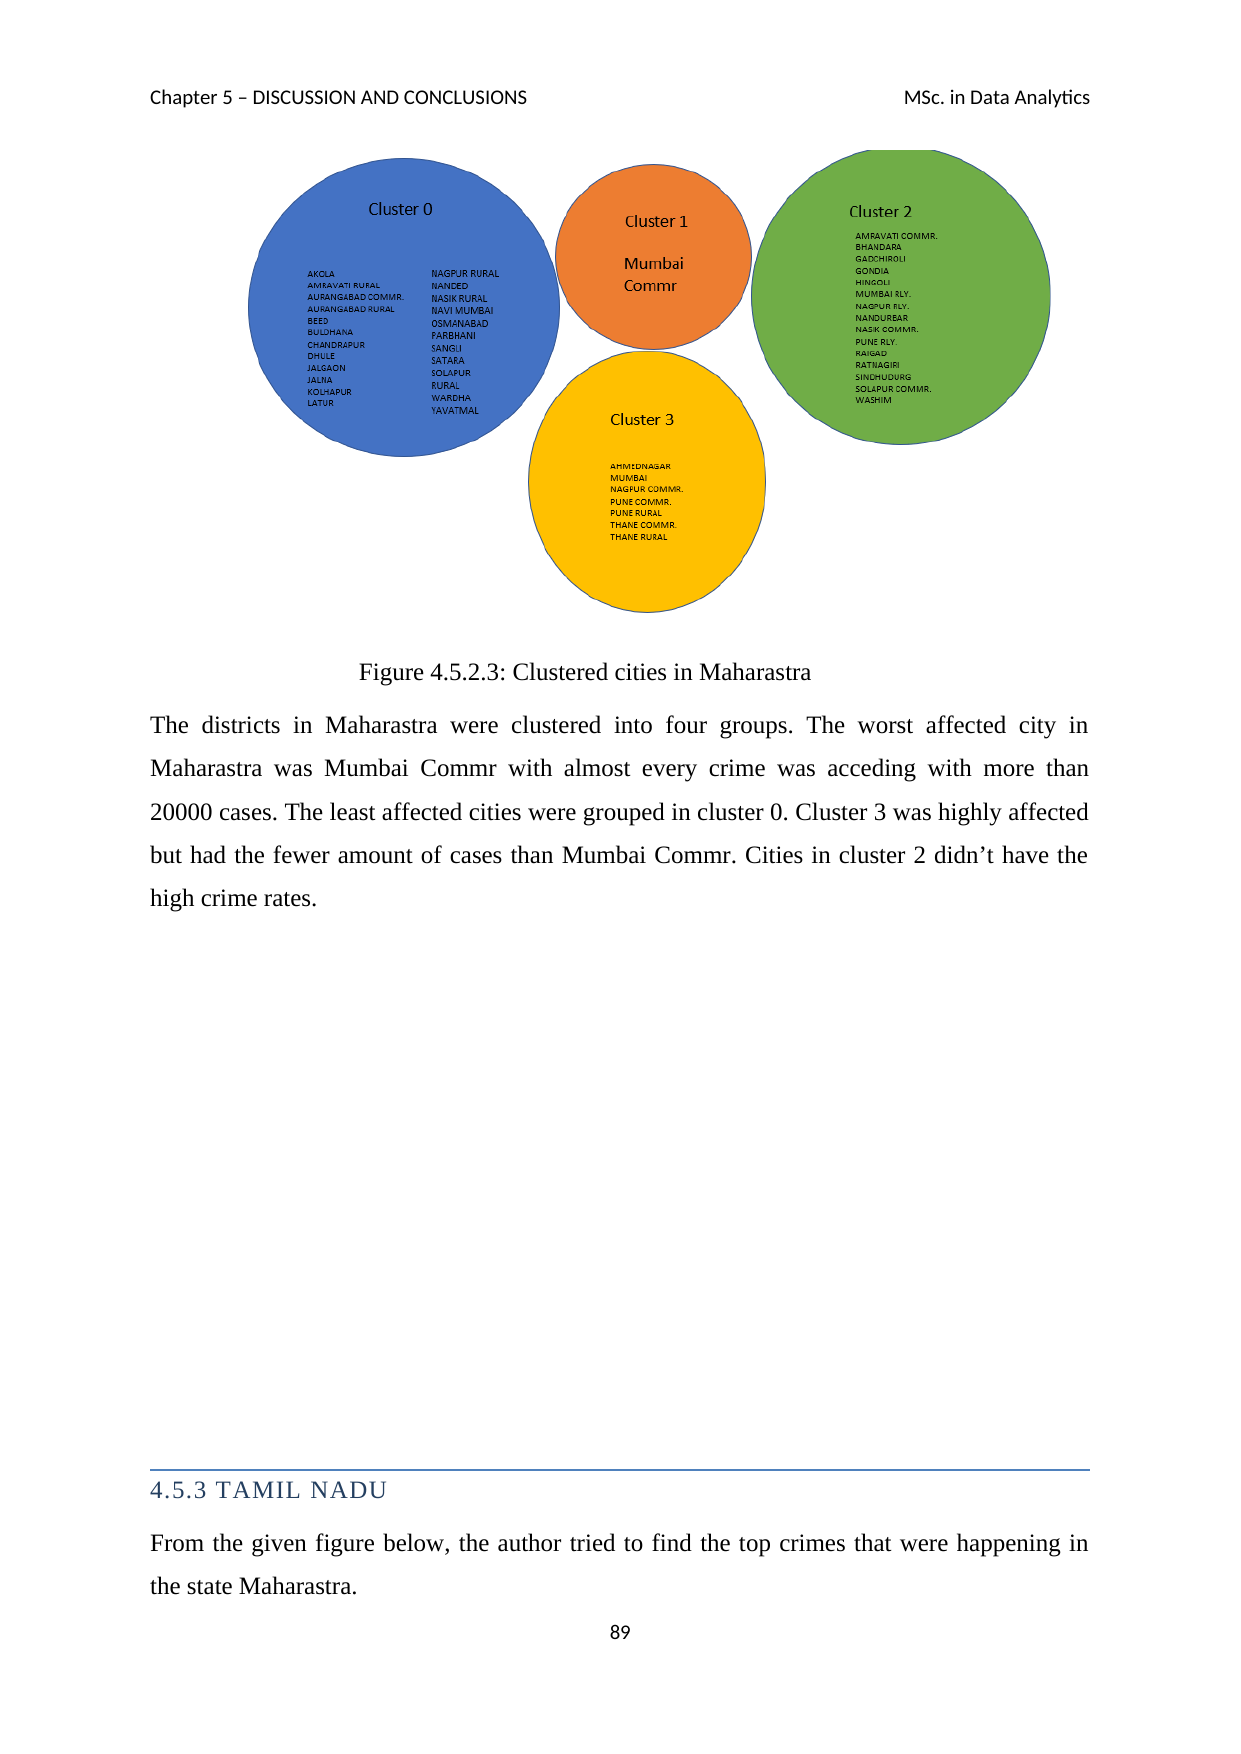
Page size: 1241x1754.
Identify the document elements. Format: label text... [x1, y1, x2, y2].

text The districts in Maharastra were clustered into four groups. The worst affected city in Maharastra was Mumbai Commr with almost every crime was acceding with more than 20000 cases. The least affected cities were grouped in cluster 0. Cluster 3 was highly affected but had the fewer amount of cases than Mumbai Commr. Cities in cluster 2 didn’t have the high crime rates. [150, 710, 1090, 912]
text From the given figure below, the author tried to find the top crimes that were happening in the state Maharastra. [150, 1528, 1090, 1600]
list : Clustered cities in Maharastra [150, 657, 1090, 686]
subtitle 4.5.3 TAMIL NADU [150, 1471, 1090, 1503]
picture [193, 150, 1073, 622]
